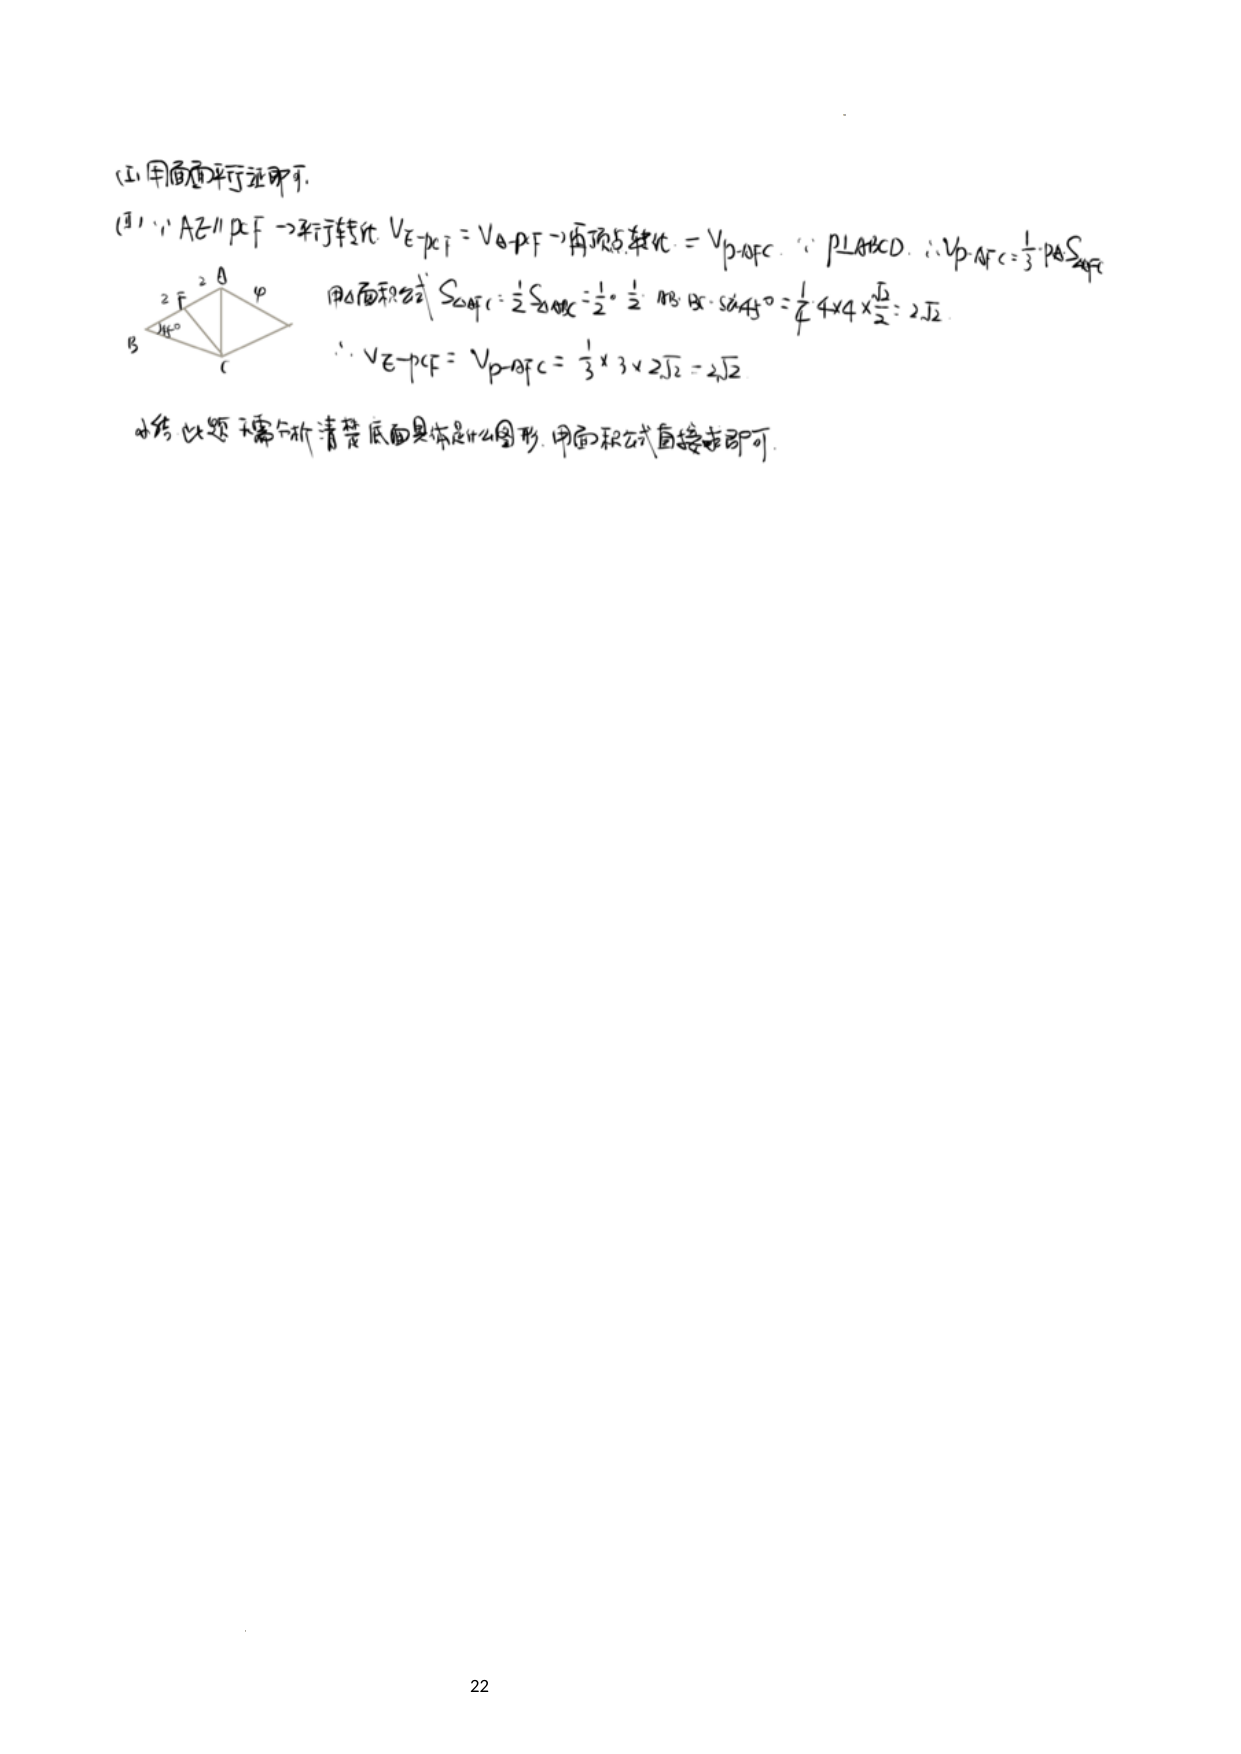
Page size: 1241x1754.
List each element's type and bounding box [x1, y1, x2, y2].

picture [112, 147, 1120, 464]
